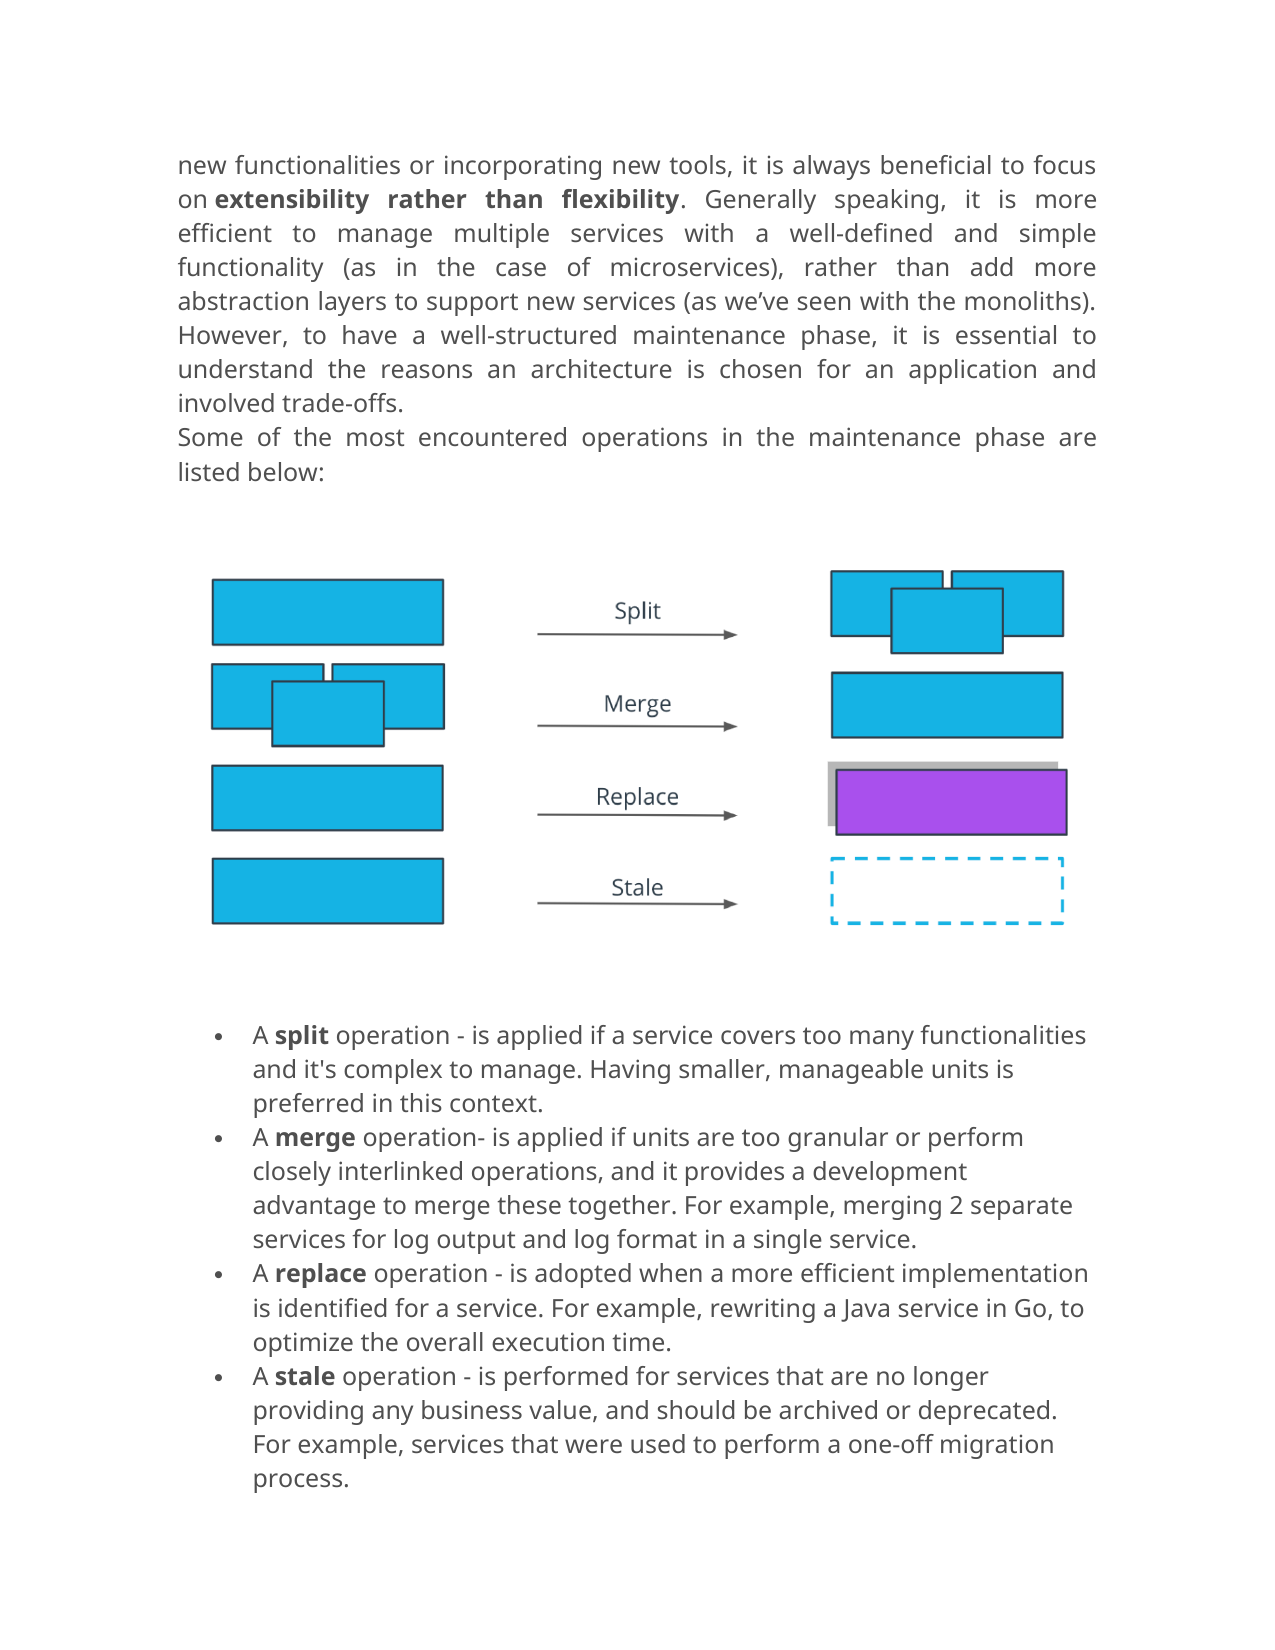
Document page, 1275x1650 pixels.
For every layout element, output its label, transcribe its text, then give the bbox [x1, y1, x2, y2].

list A stale operation - is performed for services that are no longer providing any business value, and should be archived or deprecated. For example, services that were used to perform a one-off migration process. [215, 1358, 1098, 1494]
picture [177, 556, 1098, 951]
list A merge operation- is applied if units are too granular or perform closely interlinked operations, and it provides a development advantage to merge these together. For example, merging 2 separate services for log output and log format in a single service. [215, 1120, 1098, 1256]
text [177, 148, 1098, 420]
list A replace operation - is adopted when a more efficient implementation is identified for a service. For example, rewriting a Java service in Go, to optimize the overall execution time. [215, 1256, 1098, 1358]
list A split operation - is applied if a service covers too many functionalities and it's complex to manage. Having smaller, manageable units is preferred in this context. [215, 1018, 1098, 1120]
text Some of the most encountered operations in the maintenance phase are listed below: [177, 420, 1098, 488]
